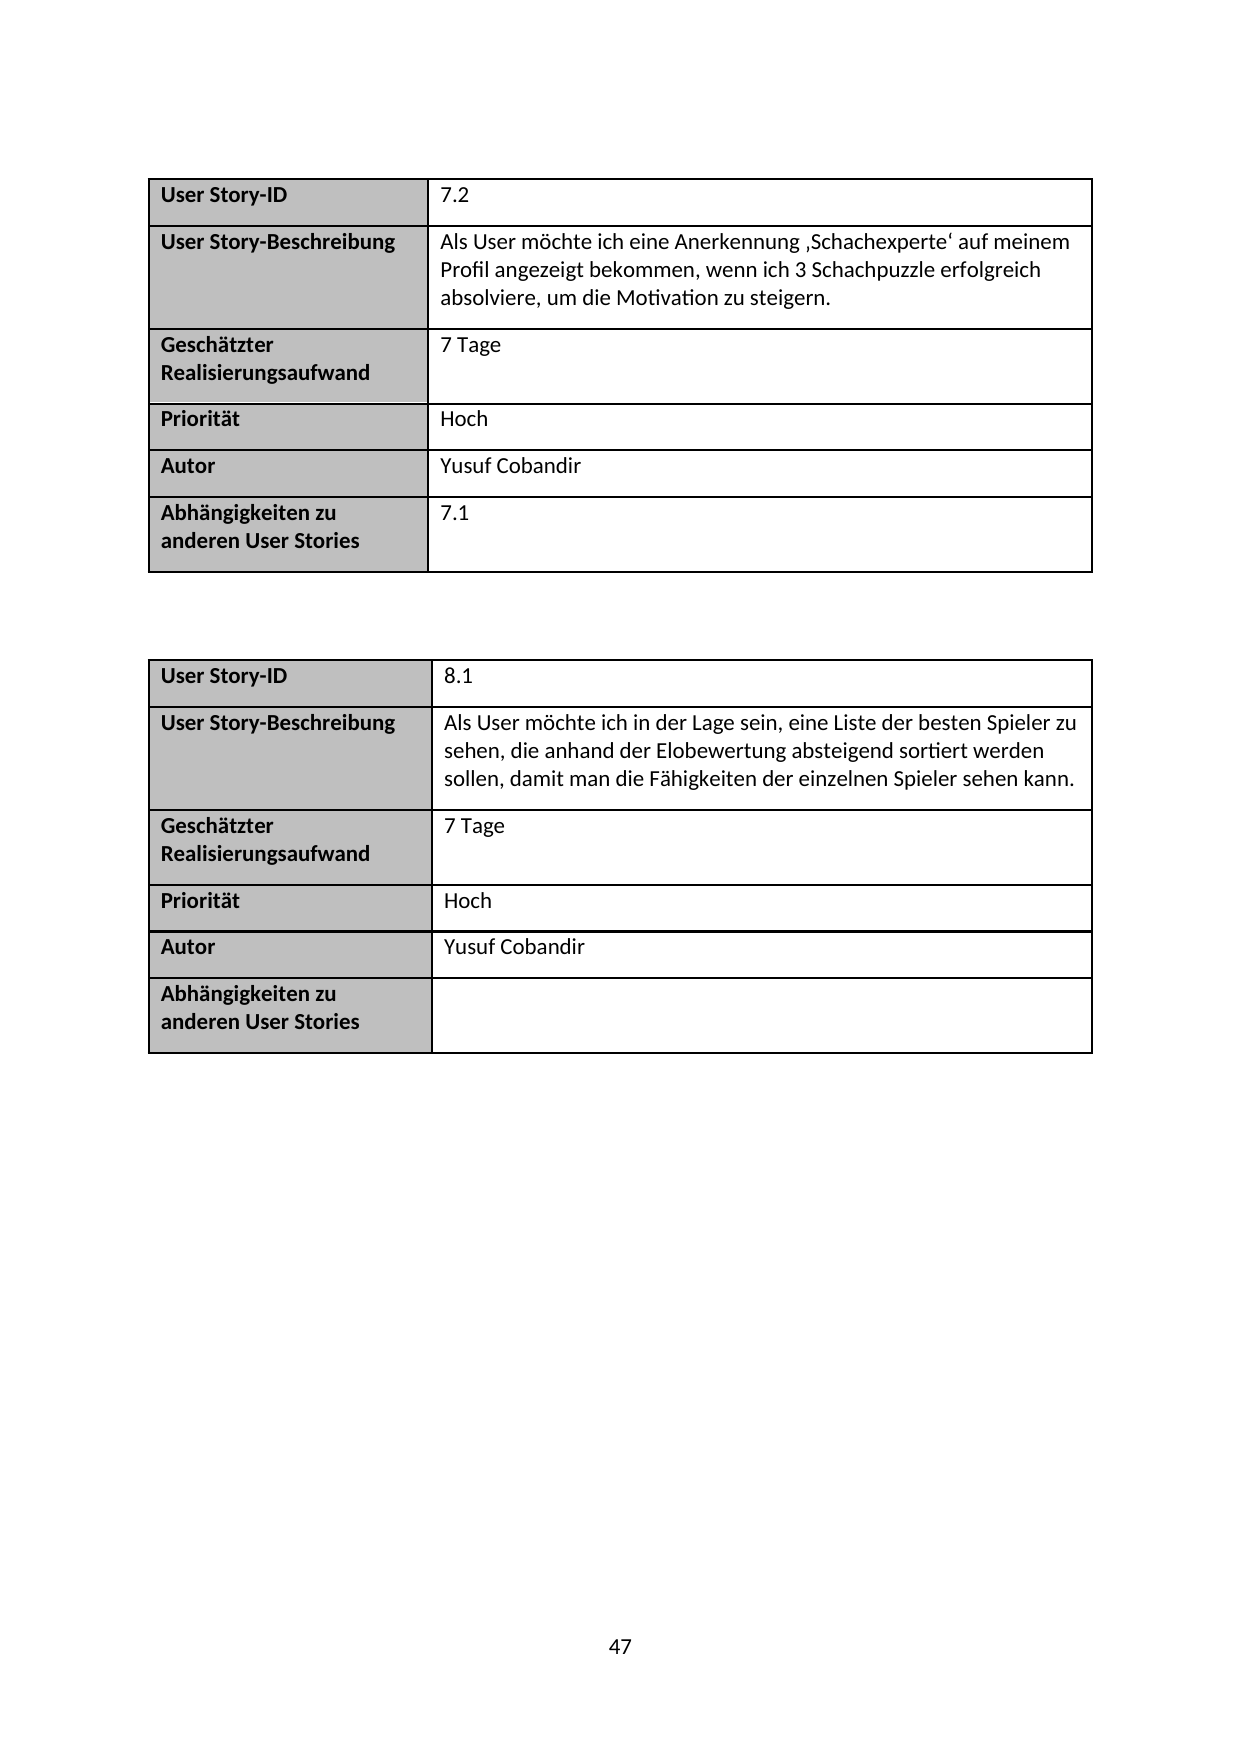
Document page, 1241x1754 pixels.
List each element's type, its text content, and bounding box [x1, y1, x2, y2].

table_cell Als User möchte ich eine Anerkennung ‚Schachexperte‘ auf meinem Profil angezeigt bekommen, wenn ich 3 Schachpuzzle erfolgreich absolviere, um die Motivation zu steigern. [429, 227, 1091, 328]
table_cell Autor [150, 451, 427, 496]
table_header User Story-ID [150, 180, 427, 225]
table_header 7.2 [429, 180, 1091, 225]
table_cell User Story-Beschreibung [150, 708, 431, 809]
table_cell 7.1 [429, 498, 1091, 571]
table_cell Geschätzter Realisierungsaufwand [150, 811, 431, 884]
table_cell Als User möchte ich in der Lage sein, eine Liste der besten Spieler zu sehen, die anhand der Elobewertung absteigend sortiert werden sollen, damit man die Fähigkeiten der einzelnen Spieler sehen kann. [433, 708, 1091, 809]
table_cell User Story-Beschreibung [150, 227, 427, 328]
table_cell Hoch [429, 405, 1091, 449]
table_cell 7 Tage [429, 330, 1091, 402]
table_cell Geschätzter Realisierungsaufwand [150, 330, 427, 402]
table_cell Autor [150, 933, 431, 977]
table_cell Priorität [150, 886, 431, 930]
table_cell [433, 979, 1091, 1052]
table_cell Yusuf Cobandir [433, 933, 1091, 977]
table_cell 7 Tage [433, 811, 1091, 884]
table_cell Abhängigkeiten zu anderen User Stories [150, 979, 431, 1052]
table_cell Yusuf Cobandir [429, 451, 1091, 496]
table_header 8.1 [433, 661, 1091, 706]
table_cell Abhängigkeiten zu anderen User Stories [150, 498, 427, 571]
table_cell Priorität [150, 405, 427, 449]
table_header User Story-ID [150, 661, 431, 706]
table_cell Hoch [433, 886, 1091, 930]
